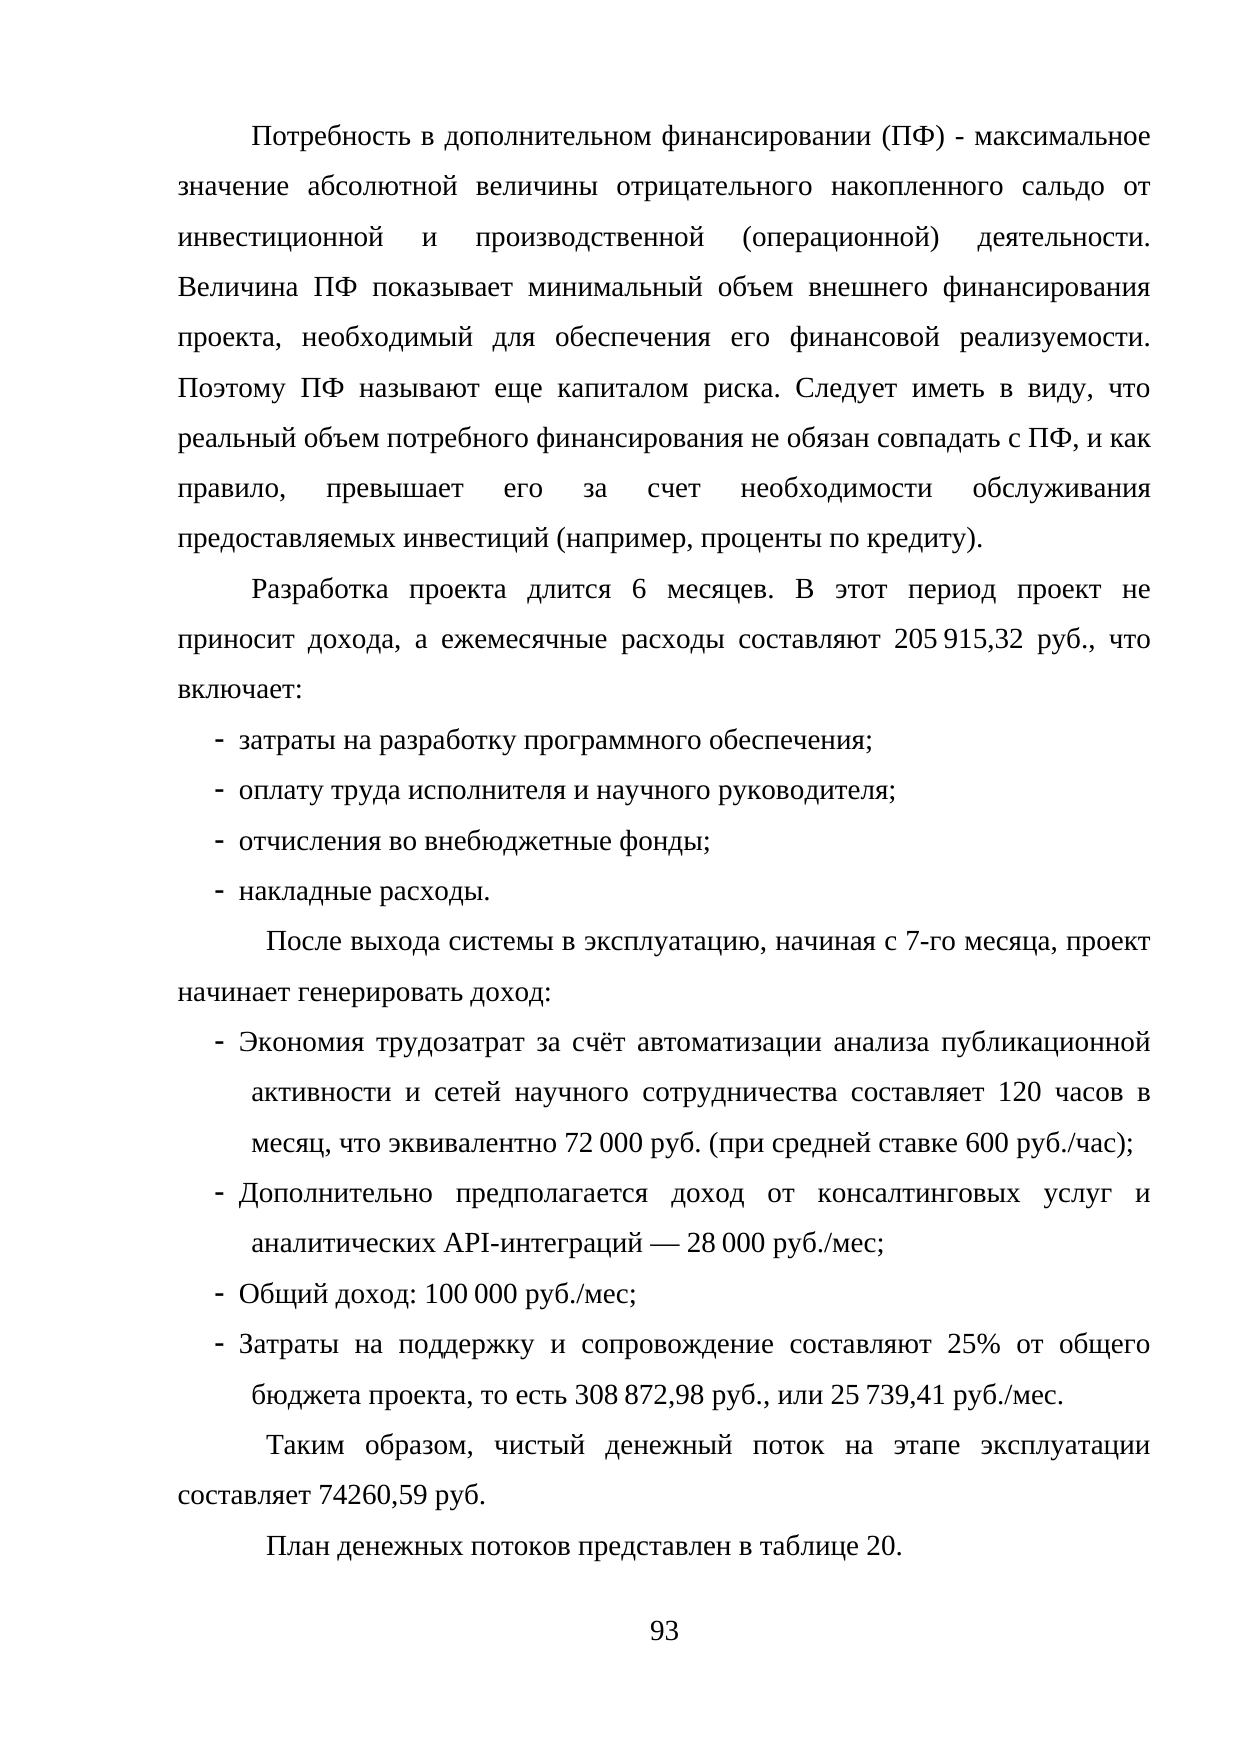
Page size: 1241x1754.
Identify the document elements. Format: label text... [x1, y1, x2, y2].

list Экономия трудозатрат за счёт автоматизации анализа публикационной активности и сетей научного сотрудничества составляет 120 часов в месяц, что эквивалентно 72 000 руб. (при средней ставке 600 руб./час); [214, 1024, 1152, 1158]
list Затраты на поддержку и сопровождение составляют 25% от общего бюджета проекта, то есть 308 872,98 руб., или 25 739,41 руб./мес. [214, 1326, 1152, 1410]
text План денежных потоков представлен в таблице 20. [177, 1528, 1152, 1561]
list накладные расходы. [214, 873, 1152, 907]
text Таким образом, чистый денежный поток на этапе эксплуатации составляет 74260,59 руб. [177, 1427, 1152, 1511]
text Разработка проекта длится 6 месяцев. В этот период проект не приносит дохода, а ежемесячные расходы составляют 205 915,32 руб., что включает: [177, 571, 1152, 705]
text Потребность в дополнительном финансировании (ПФ) - максимальное значение абсолютной величины отрицательного накопленного сальдо от инвестиционной и производственной (операционной) деятельности. Величина ПФ показывает минимальный объем внешнего финансирования проекта, необходимый для обеспечения его финансовой реализуемости. Поэтому ПФ называют еще капиталом риска. Следует иметь в виду, что реальный объем потребного финансирования не обязан совпадать с ПФ, и как правило, превышает его за счет необходимости обслуживания предоставляемых инвестиций (например, проценты по кредиту). [177, 118, 1152, 554]
text После выхода системы в эксплуатацию, начиная с 7-го месяца, проект начинает генерировать доход: [177, 923, 1152, 1007]
list отчисления во внебюджетные фонды; [214, 823, 1152, 856]
list затраты на разработку программного обеспечения; [214, 722, 1152, 756]
list оплату труда исполнителя и научного руководителя; [214, 772, 1152, 806]
list Дополнительно предполагается доход от консалтинговых услуг и аналитических API-интеграций — 28 000 руб./мес; [214, 1175, 1152, 1259]
list Общий доход: 100 000 руб./мес; [214, 1276, 1152, 1309]
